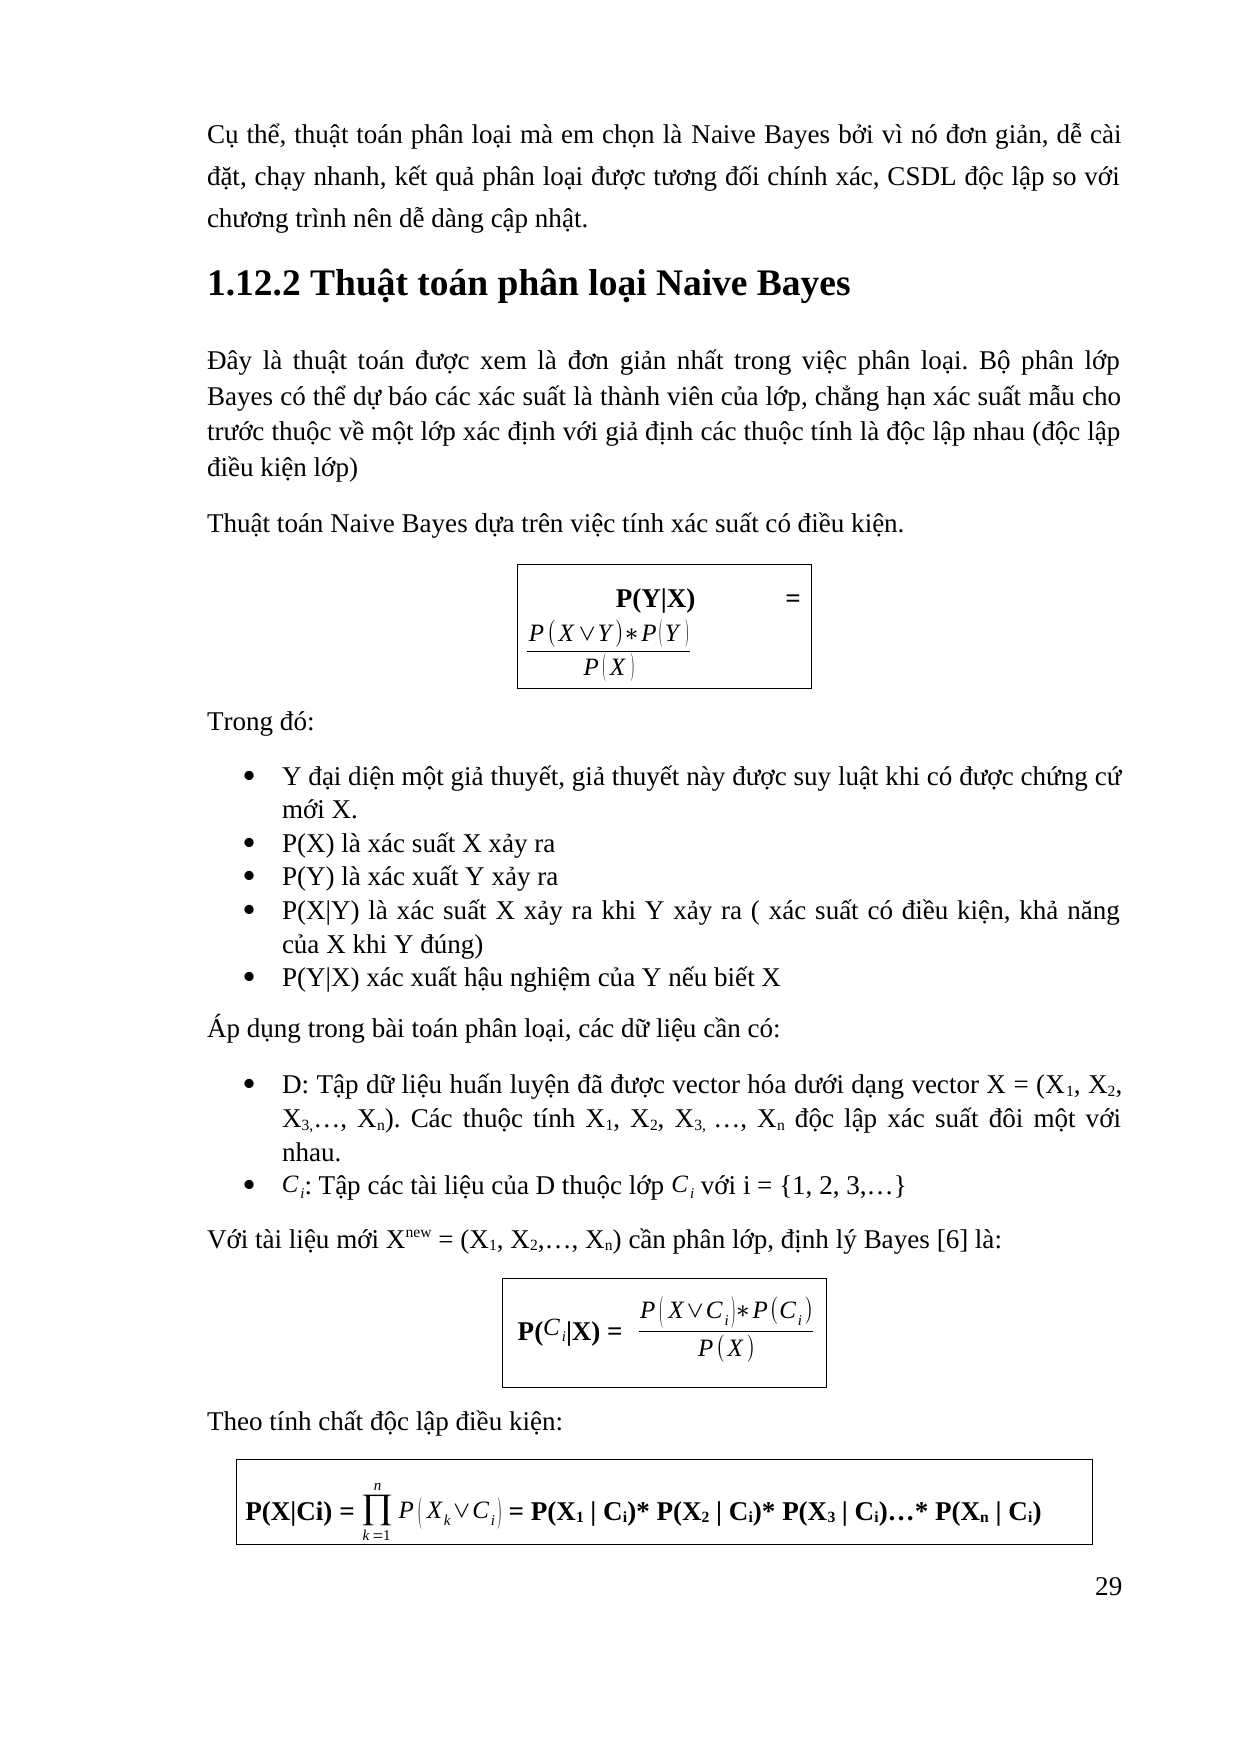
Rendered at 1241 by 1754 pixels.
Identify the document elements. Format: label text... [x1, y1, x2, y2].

text Thuật toán Naive Bayes dựa trên việc tính xác suất có điều kiện. [207, 508, 1122, 539]
list : Tập các tài liệu của D thuộc lớp với i = {1, 2, 3,…} [244, 1169, 1122, 1204]
text Theo tính chất độc lập điều kiện: [207, 1404, 1122, 1436]
subtitle Thuật toán phân loại Naive Bayes [207, 261, 1122, 304]
list P(X) là xác suất X xảy ra [244, 827, 1122, 858]
table_header P(X|Ci) = = P(X1 | Ci)* P(X2 | Ci)* P(X3 | Ci)…* P(Xn | Ci) [237, 1460, 1092, 1544]
table_header P(Y|X) = [518, 565, 811, 687]
text Với tài liệu mới Xnew = (X1, X2,…, Xn) cần phân lớp, định lý Bayes [6] là: [207, 1223, 1122, 1254]
text Trong đó: [207, 705, 1122, 736]
list P(X|Y) là xác suất X xảy ra khi Y xảy ra ( xác suất có điều kiện, khả năng của X khi Y đúng) [244, 894, 1122, 959]
list P(Y|X) xác xuất hậu nghiệm của Y nếu biết X [244, 961, 1122, 993]
text Đây là thuật toán được xem là đơn giản nhất trong việc phân loại. Bộ phân lớp Bayes có thể dự báo các xác suất là thành viên của lớp, chẳng hạn xác suất mẫu cho trước thuộc về một lớp xác định với giả định các thuộc tính là độc lập nhau (độc lập điều kiện lớp) [207, 344, 1122, 482]
text Cụ thể, thuật toán phân loại mà em chọn là Naive Bayes bởi vì nó đơn giản, dễ cài đặt, chạy nhanh, kết quả phân loại được tương đối chính xác, CSDL độc lập so với chương trình nên dễ dàng cập nhật. [207, 118, 1122, 233]
table_header P(|X) = [503, 1279, 826, 1387]
text Áp dụng trong bài toán phân loại, các dữ liệu cần có: [207, 1012, 1122, 1043]
list Y đại diện một giả thuyết, giả thuyết này được suy luật khi có được chứng cứ mới X. [244, 759, 1122, 824]
list D: Tập dữ liệu huấn luyện đã được vector hóa dưới dạng vector X = (X1, X2, X3,…, Xn). Các thuộc tính X1, X2, X3, …, Xn độc lập xác suất đôi một với nhau. [244, 1068, 1122, 1167]
list P(Y) là xác xuất Y xảy ra [244, 861, 1122, 892]
